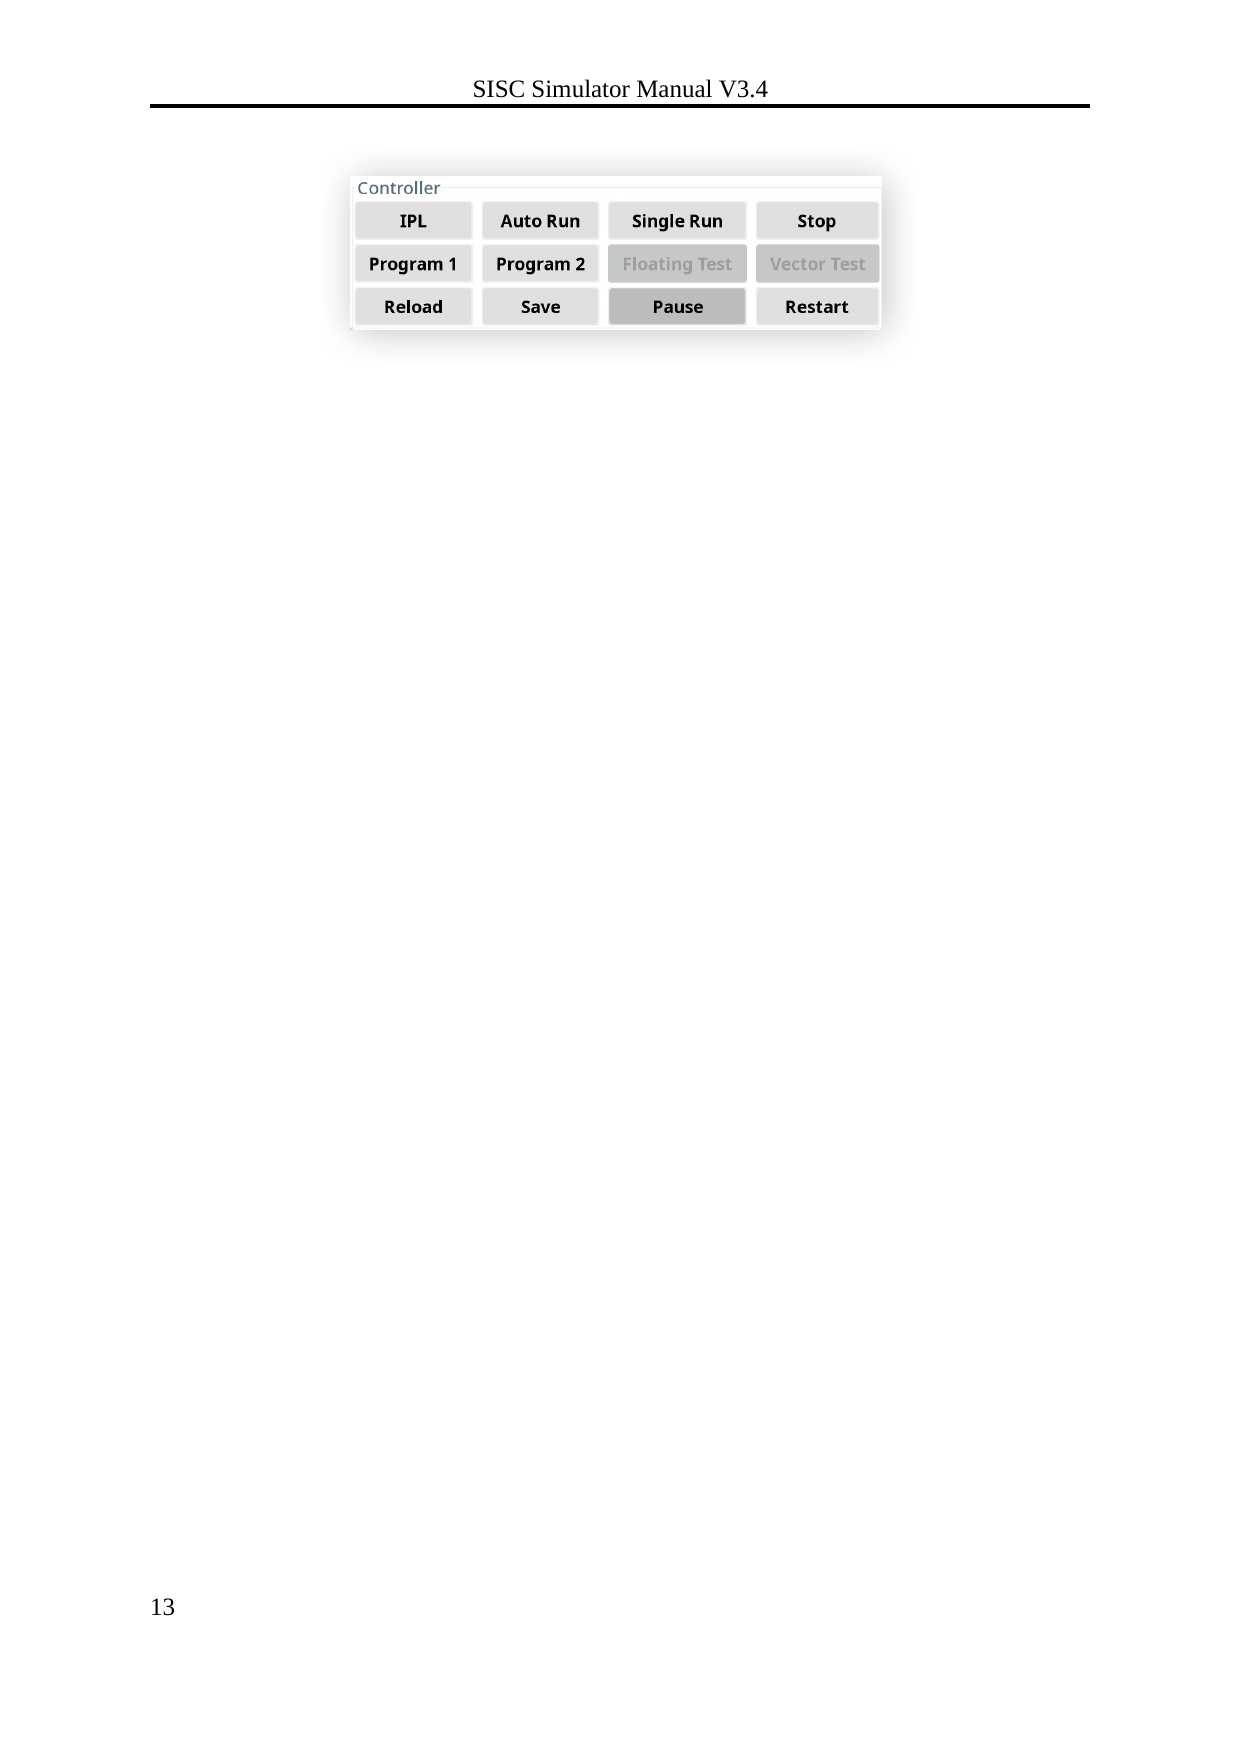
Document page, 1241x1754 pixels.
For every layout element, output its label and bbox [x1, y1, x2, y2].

picture [350, 176, 882, 330]
